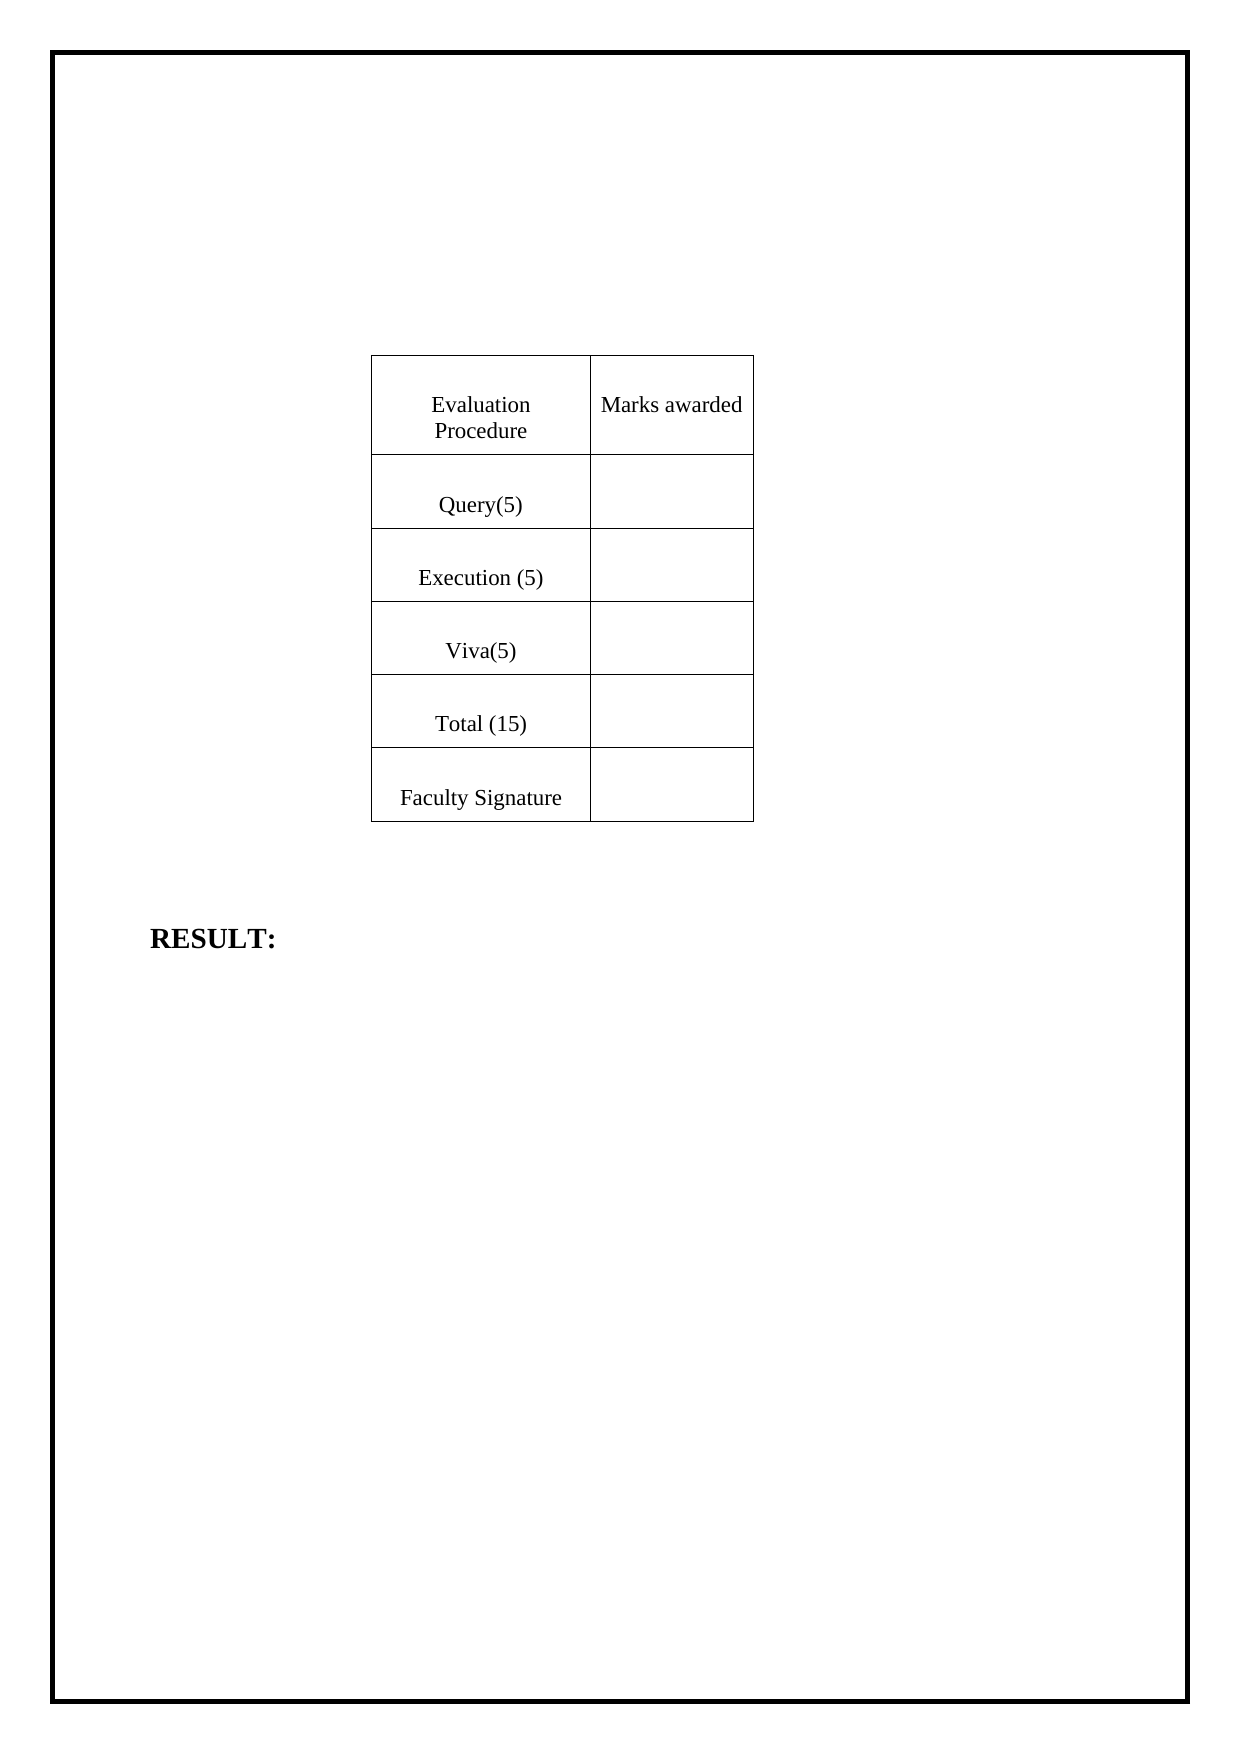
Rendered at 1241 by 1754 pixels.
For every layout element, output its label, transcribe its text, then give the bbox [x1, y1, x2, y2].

table_cell Total (15) [372, 675, 590, 747]
table_cell Viva(5) [372, 602, 590, 674]
subtitle RESULT: [150, 921, 1090, 955]
table_header Evaluation Procedure [372, 356, 590, 454]
table_cell Query(5) [372, 455, 590, 528]
table_cell [591, 455, 753, 528]
table_cell [591, 529, 753, 601]
table_cell [591, 748, 753, 821]
table_cell Faculty Signature [372, 748, 590, 821]
table_cell [591, 675, 753, 747]
table_header Marks awarded [591, 356, 753, 454]
table_cell Execution (5) [372, 529, 590, 601]
table_cell [591, 602, 753, 674]
